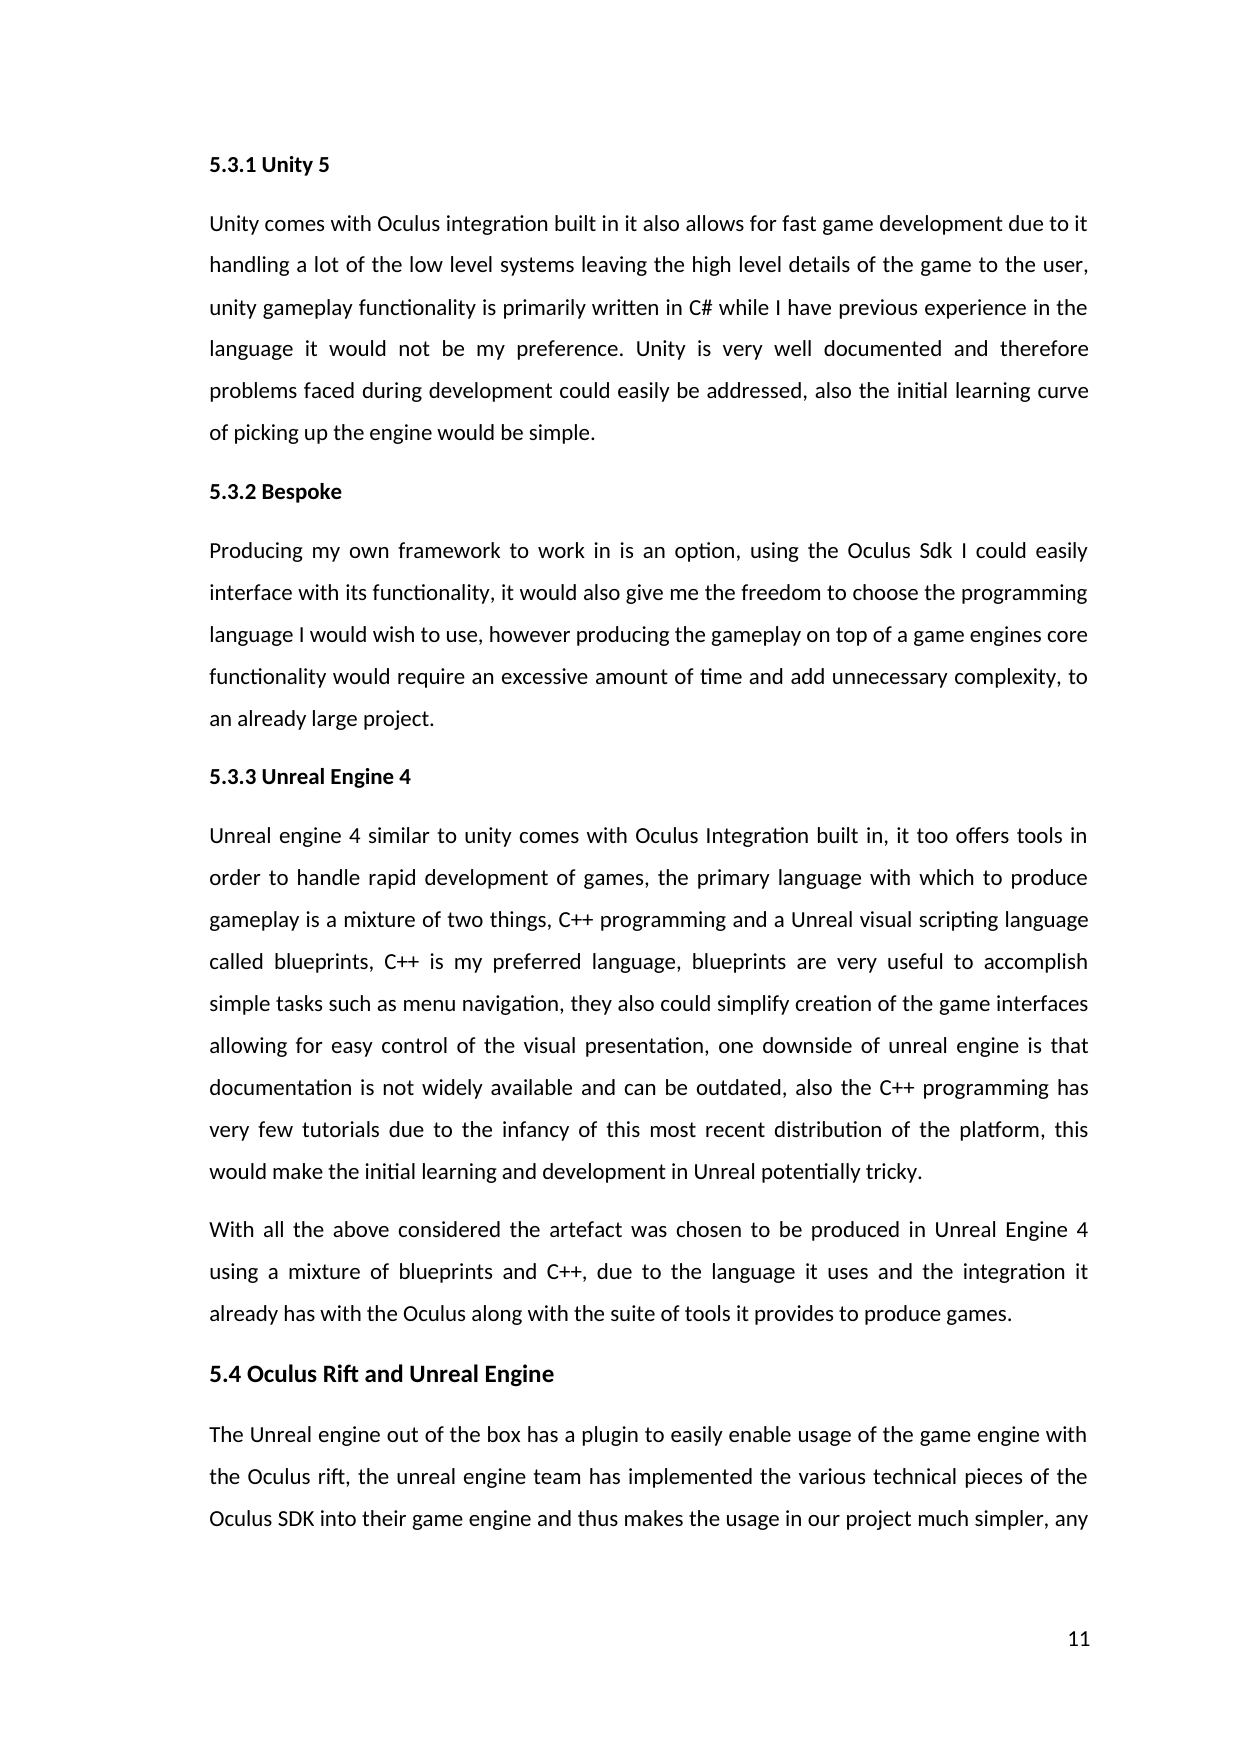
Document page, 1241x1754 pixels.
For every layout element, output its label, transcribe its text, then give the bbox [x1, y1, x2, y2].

text Producing my own framework to work in is an option, using the Oculus Sdk I could easily interface with its functionality, it would also give me the freedom to choose the programming language I would wish to use, however producing the gameplay on top of a game engines core functionality would require an excessive amount of time and add unnecessary complexity, to an already large project. [209, 536, 1090, 732]
subtitle 5.3.3 Unreal Engine 4 [209, 762, 1090, 790]
text With all the above considered the artefact was chosen to be produced in Unreal Engine 4 using a mixture of blueprints and C++, due to the language it uses and the integration it already has with the Oculus along with the suite of tools it provides to produce games. [209, 1216, 1090, 1327]
text Unreal engine 4 similar to unity comes with Oculus Integration built in, it too offers tools in order to handle rapid development of games, the primary language with which to produce gameplay is a mixture of two things, C++ programming and a Unreal visual scripting language called blueprints, C++ is my preferred language, blueprints are very useful to accomplish simple tasks such as menu navigation, they also could simplify creation of the game interfaces allowing for easy control of the visual presentation, one downside of unreal engine is that documentation is not widely available and can be outdated, also the C++ programming has very few tutorials due to the infancy of this most recent distribution of the platform, this would make the initial learning and development in Unreal potentially tricky. [209, 821, 1090, 1185]
subtitle 5.3.2 Bespoke [209, 477, 1090, 505]
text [209, 1421, 1090, 1532]
text Unity comes with Oculus integration built in it also allows for fast game development due to it handling a lot of the low level systems leaving the high level details of the game to the user, unity gameplay functionality is primarily written in C# while I have previous experience in the language it would not be my preference. Unity is very well documented and therefore problems faced during development could easily be addressed, also the initial learning curve of picking up the engine would be simple. [209, 209, 1090, 447]
subtitle 5.3.1 Unity 5 [209, 150, 1090, 178]
subtitle 5.4 Oculus Rift and Unreal Engine [209, 1358, 1090, 1389]
